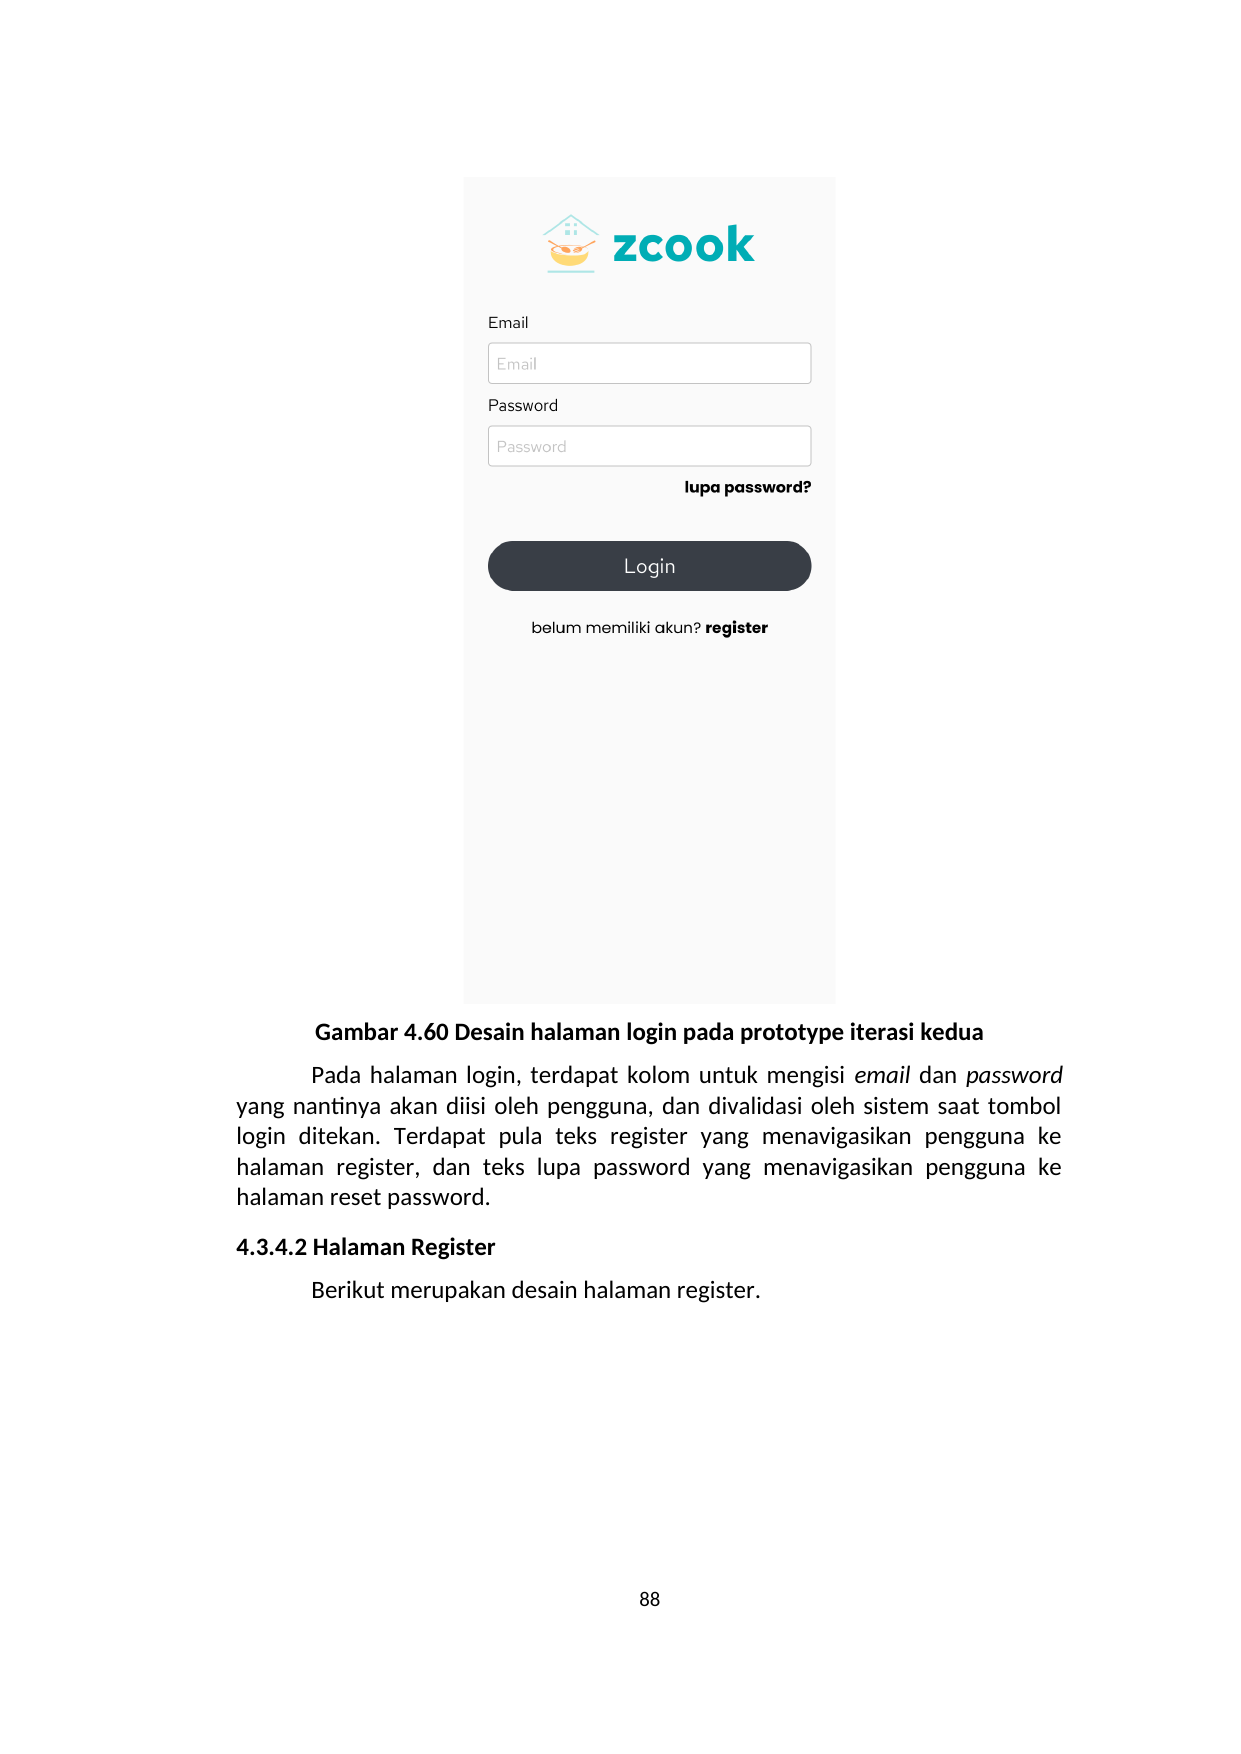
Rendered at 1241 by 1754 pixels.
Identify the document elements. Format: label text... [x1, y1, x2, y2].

picture [463, 177, 836, 1004]
text Berikut merupakan desain halaman register. [236, 1274, 1063, 1304]
text Pada halaman login, terdapat kolom untuk mengisi email dan password yang nantinya akan diisi oleh pengguna, dan divalidasi oleh sistem saat tombol login ditekan. Terdapat pula teks register yang menavigasikan pengguna ke halaman register, dan teks lupa password yang menavigasikan pengguna ke halaman reset password. [236, 1059, 1063, 1212]
subtitle Halaman Register [236, 1231, 1063, 1261]
